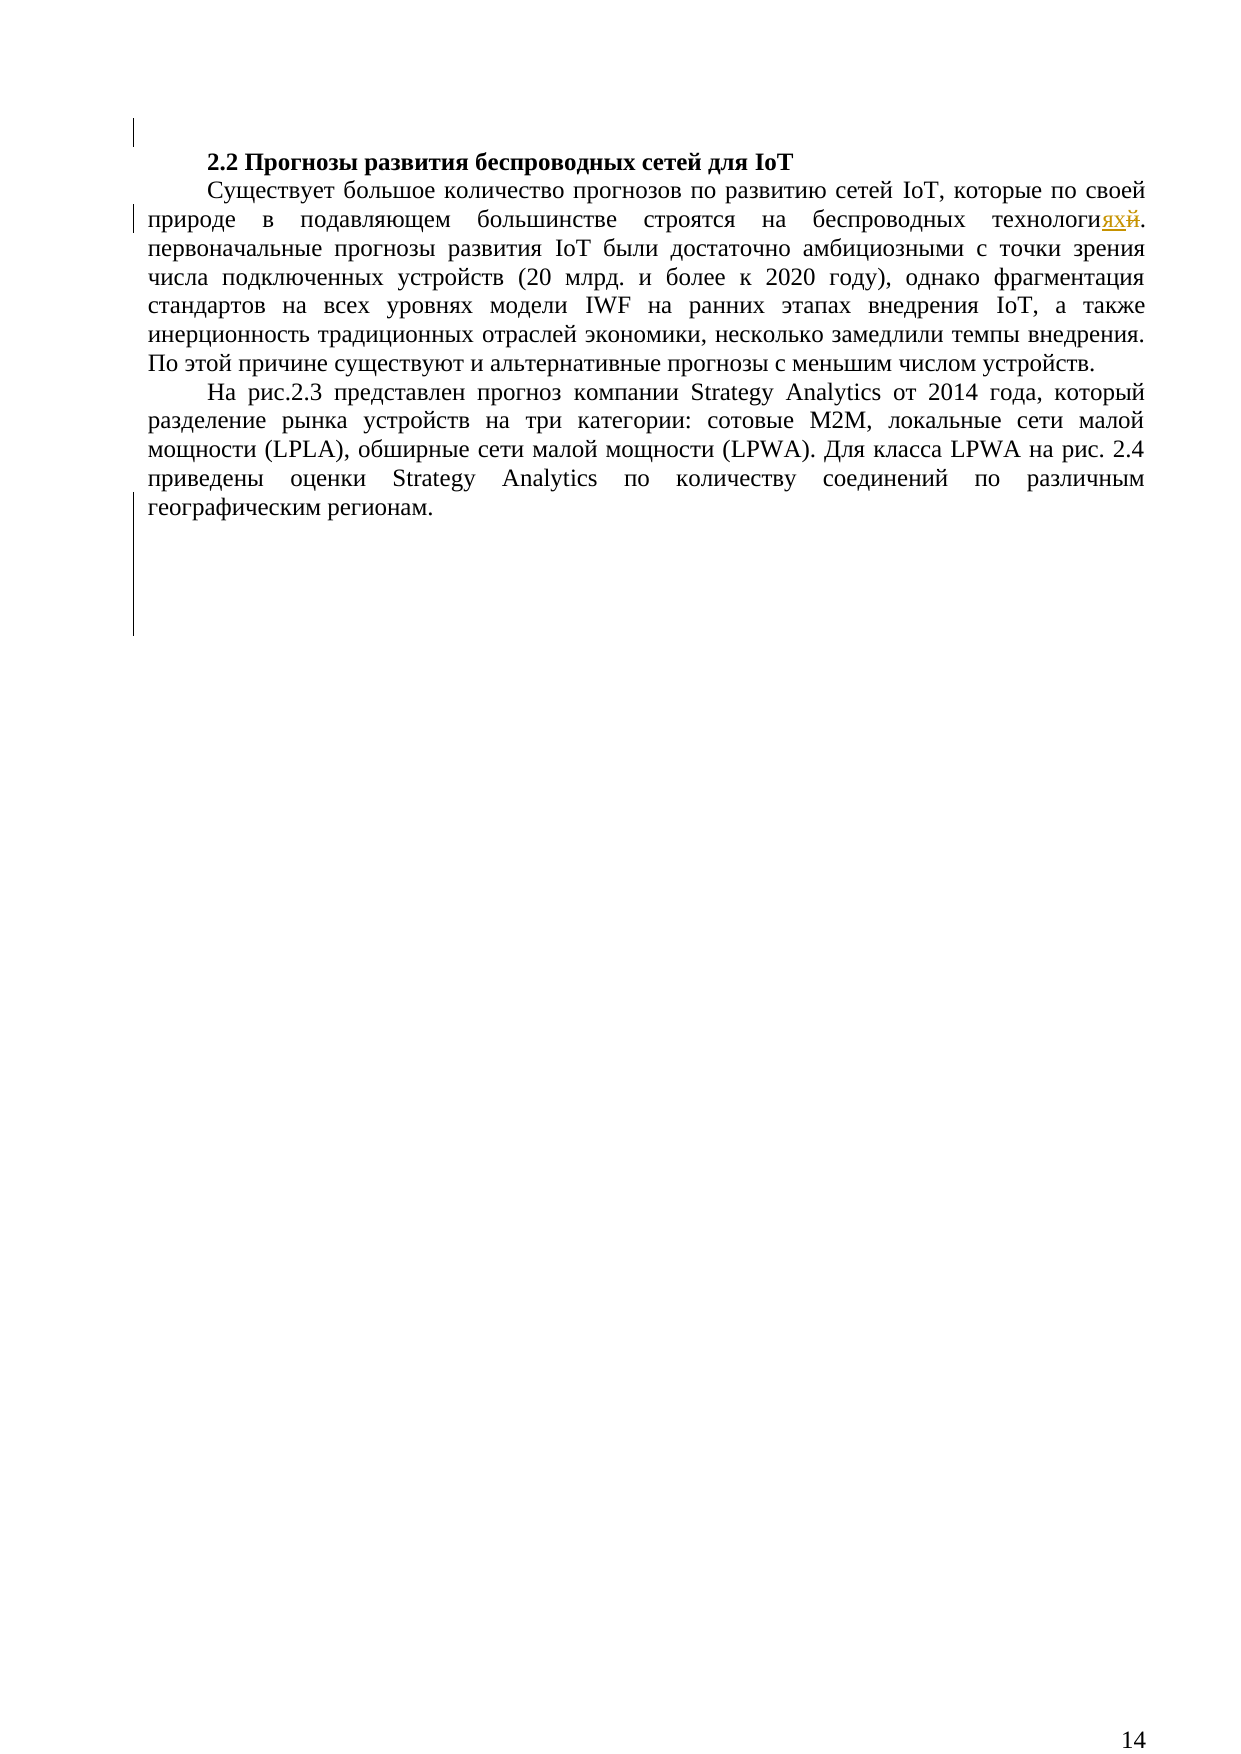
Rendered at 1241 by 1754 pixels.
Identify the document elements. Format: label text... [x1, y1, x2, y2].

text Существует большое количество прогнозов по развитию сетей IoT, которые по своей природе в подавляющем большинстве строятся на беспроводных технологи. первоначальные прогнозы развития IoT были достаточно амбициозными с точки зрения числа подключенных устройств (20 млрд. и более к 2020 году), однако фрагментация стандартов на всех уровнях модели IWF на ранних этапах внедрения IoT, а также инерционность традиционных отраслей экономики, несколько замедлили темпы внедрения. По этой причине существуют и альтернативные прогнозы с меньшим числом устройств. [148, 176, 1146, 377]
text На рис.2.3 представлен прогноз компании Strategy Analytics от 2014 года, который разделение рынка устройств на три категории: сотовые M2M, локальные сети малой мощности (LPLA), обширные сети малой мощности (LPWA). Для класса LPWA на рис. 2.4 приведены оценки Strategy Analytics по количеству соединений по различным географическим регионам. [148, 377, 1146, 521]
subtitle 2.2 Прогнозы развития беспроводных сетей для IoT [148, 147, 1146, 176]
